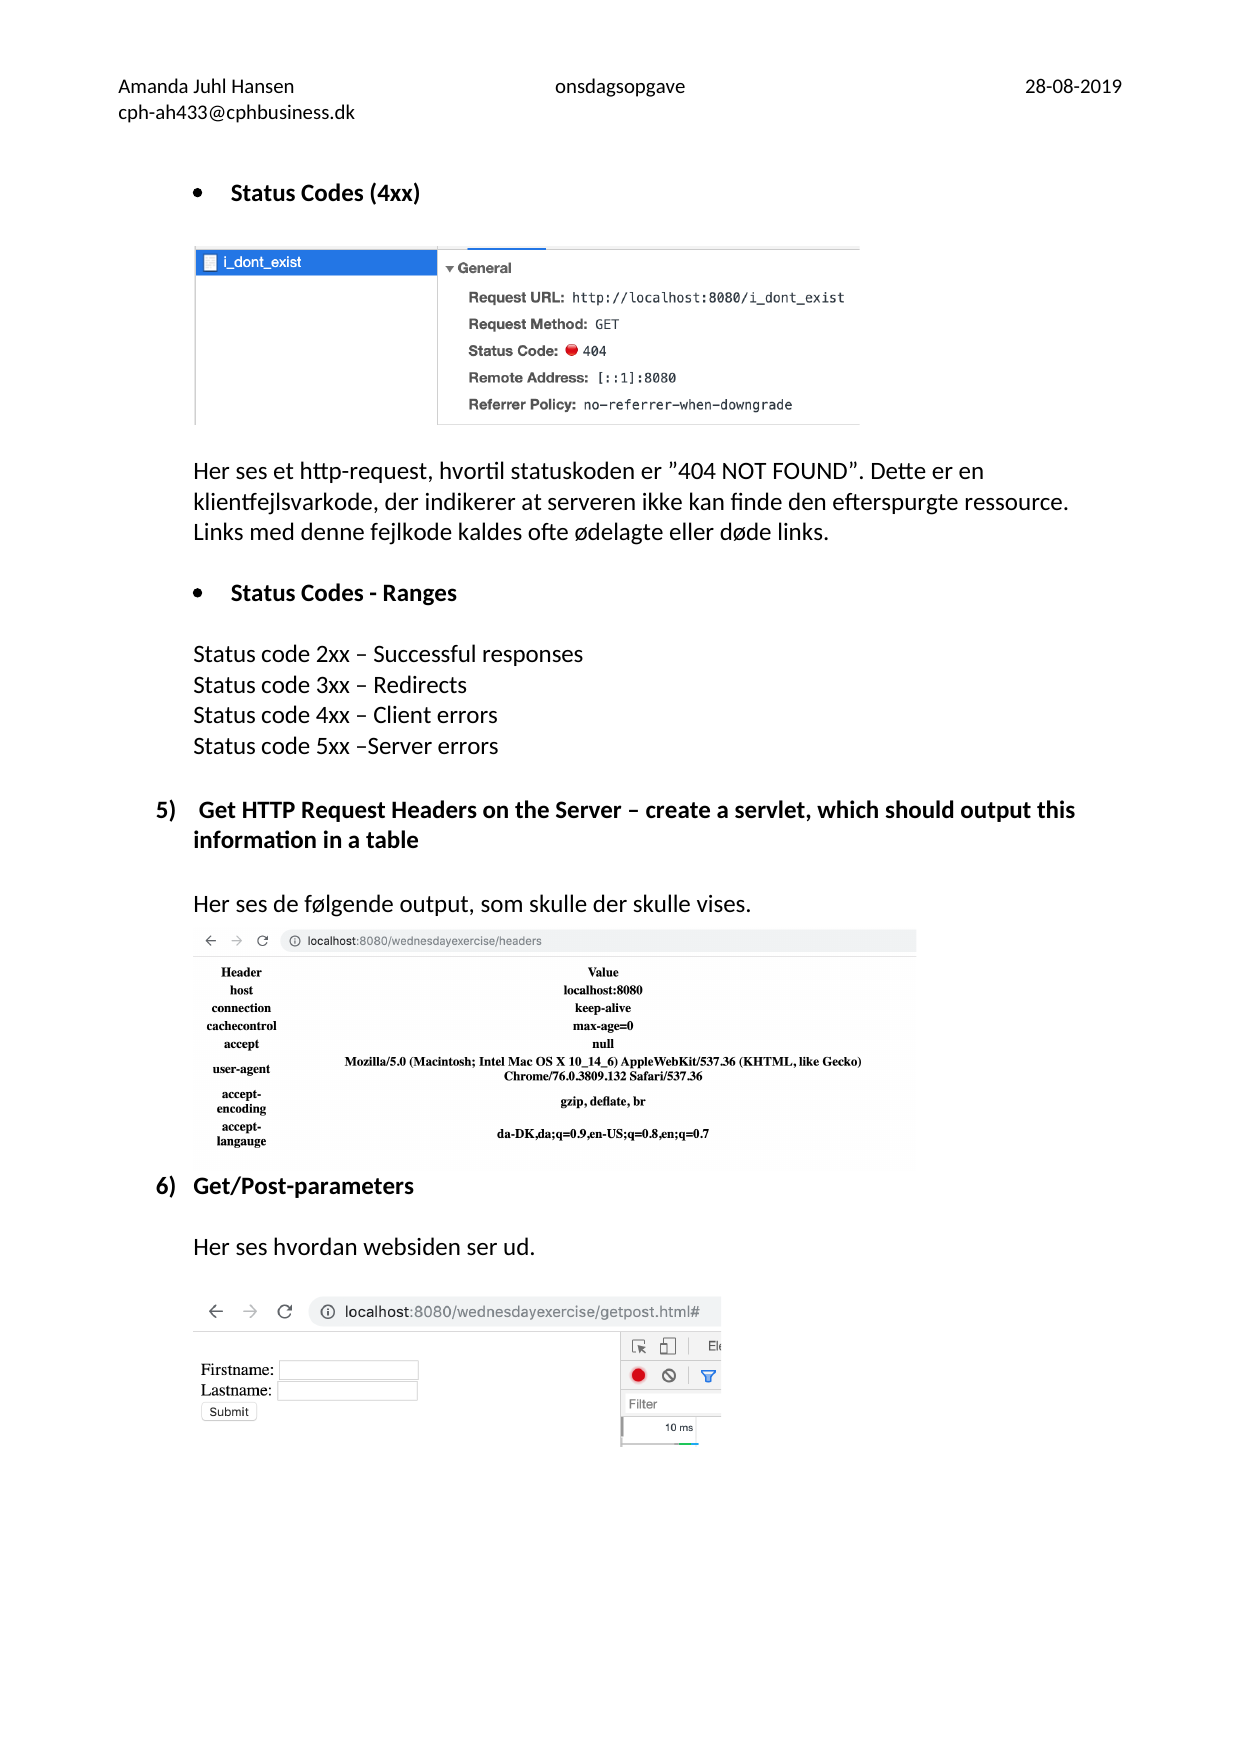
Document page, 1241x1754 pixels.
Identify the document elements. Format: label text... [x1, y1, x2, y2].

list Status Codes - Ranges [193, 577, 1122, 608]
text Status code 4xx – Client errors [118, 699, 1122, 730]
text Her ses et http-request, hvortil statuskoden er ”404 NOT FOUND”. Dette er en klientfejlsvarkode, der indikerer at serveren ikke kan finde den efterspurgte ressource. Links med denne fejlkode kaldes ofte ødelagte eller døde links. [193, 455, 1122, 547]
picture [193, 1292, 722, 1447]
list Her ses hvordan websiden ser ud. [193, 1231, 1122, 1262]
picture [193, 927, 917, 1171]
list Get HTTP Request Headers on the Server – create a servlet, which should output this information in a table [156, 794, 1122, 855]
picture [193, 246, 860, 425]
list Get/Post-parameters [156, 1170, 1122, 1201]
text Status code 3xx – Redirects [118, 669, 1122, 699]
text Status code 2xx – Successful responses [118, 638, 1122, 669]
text Status code 5xx –Server errors [118, 730, 1122, 760]
text Her ses de følgende output, som skulle der skulle vises. [193, 888, 1122, 919]
list Status Codes (4xx) [193, 177, 1122, 208]
